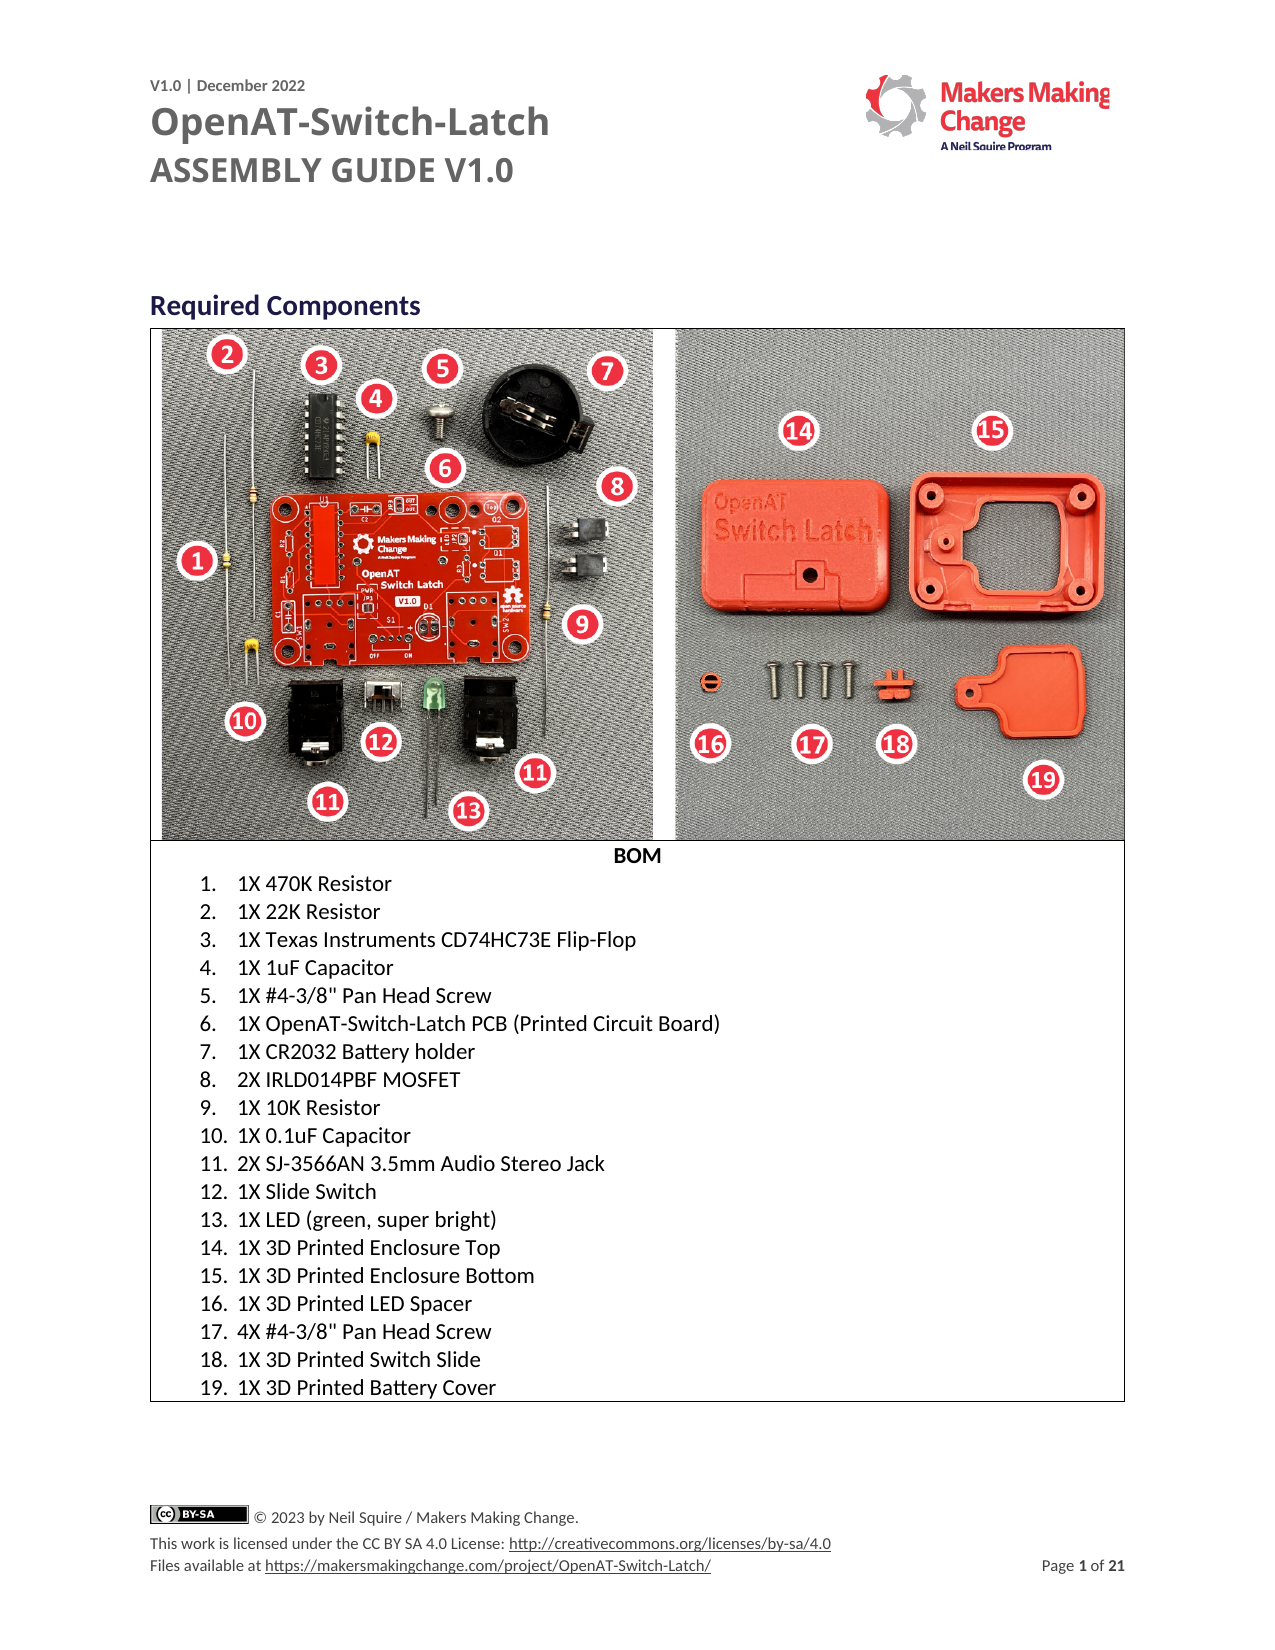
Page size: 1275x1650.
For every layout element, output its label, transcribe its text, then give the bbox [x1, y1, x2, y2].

subtitle Required Components [150, 287, 1125, 323]
picture [161, 329, 1125, 840]
table_cell BOM 1X 470K Resistor 1X 22K Resistor 1X Texas Instruments CD74HC73E Flip-Flop 1X 1uF Capacitor 1X #4-3/8" Pan Head Screw 1X OpenAT-Switch-Latch PCB (Printed Circuit Board) 1X CR2032 Battery holder 2X IRLD014PBF MOSFET 1X 10K Resistor 1X 0.1uF Capacitor 2X SJ-3566AN 3.5mm Audio Stereo Jack 1X Slide Switch 1X LED (green, super bright) 1X 3D Printed Enclosure Top 1X 3D Printed Enclosure Bottom 1X 3D Printed LED Spacer 4X #4-3/8" Pan Head Screw 1X 3D Printed Switch Slide 1X 3D Printed Battery Cover [151, 841, 1124, 1401]
picture [150, 1505, 249, 1524]
table_header [151, 329, 161, 840]
picture [865, 75, 1110, 151]
